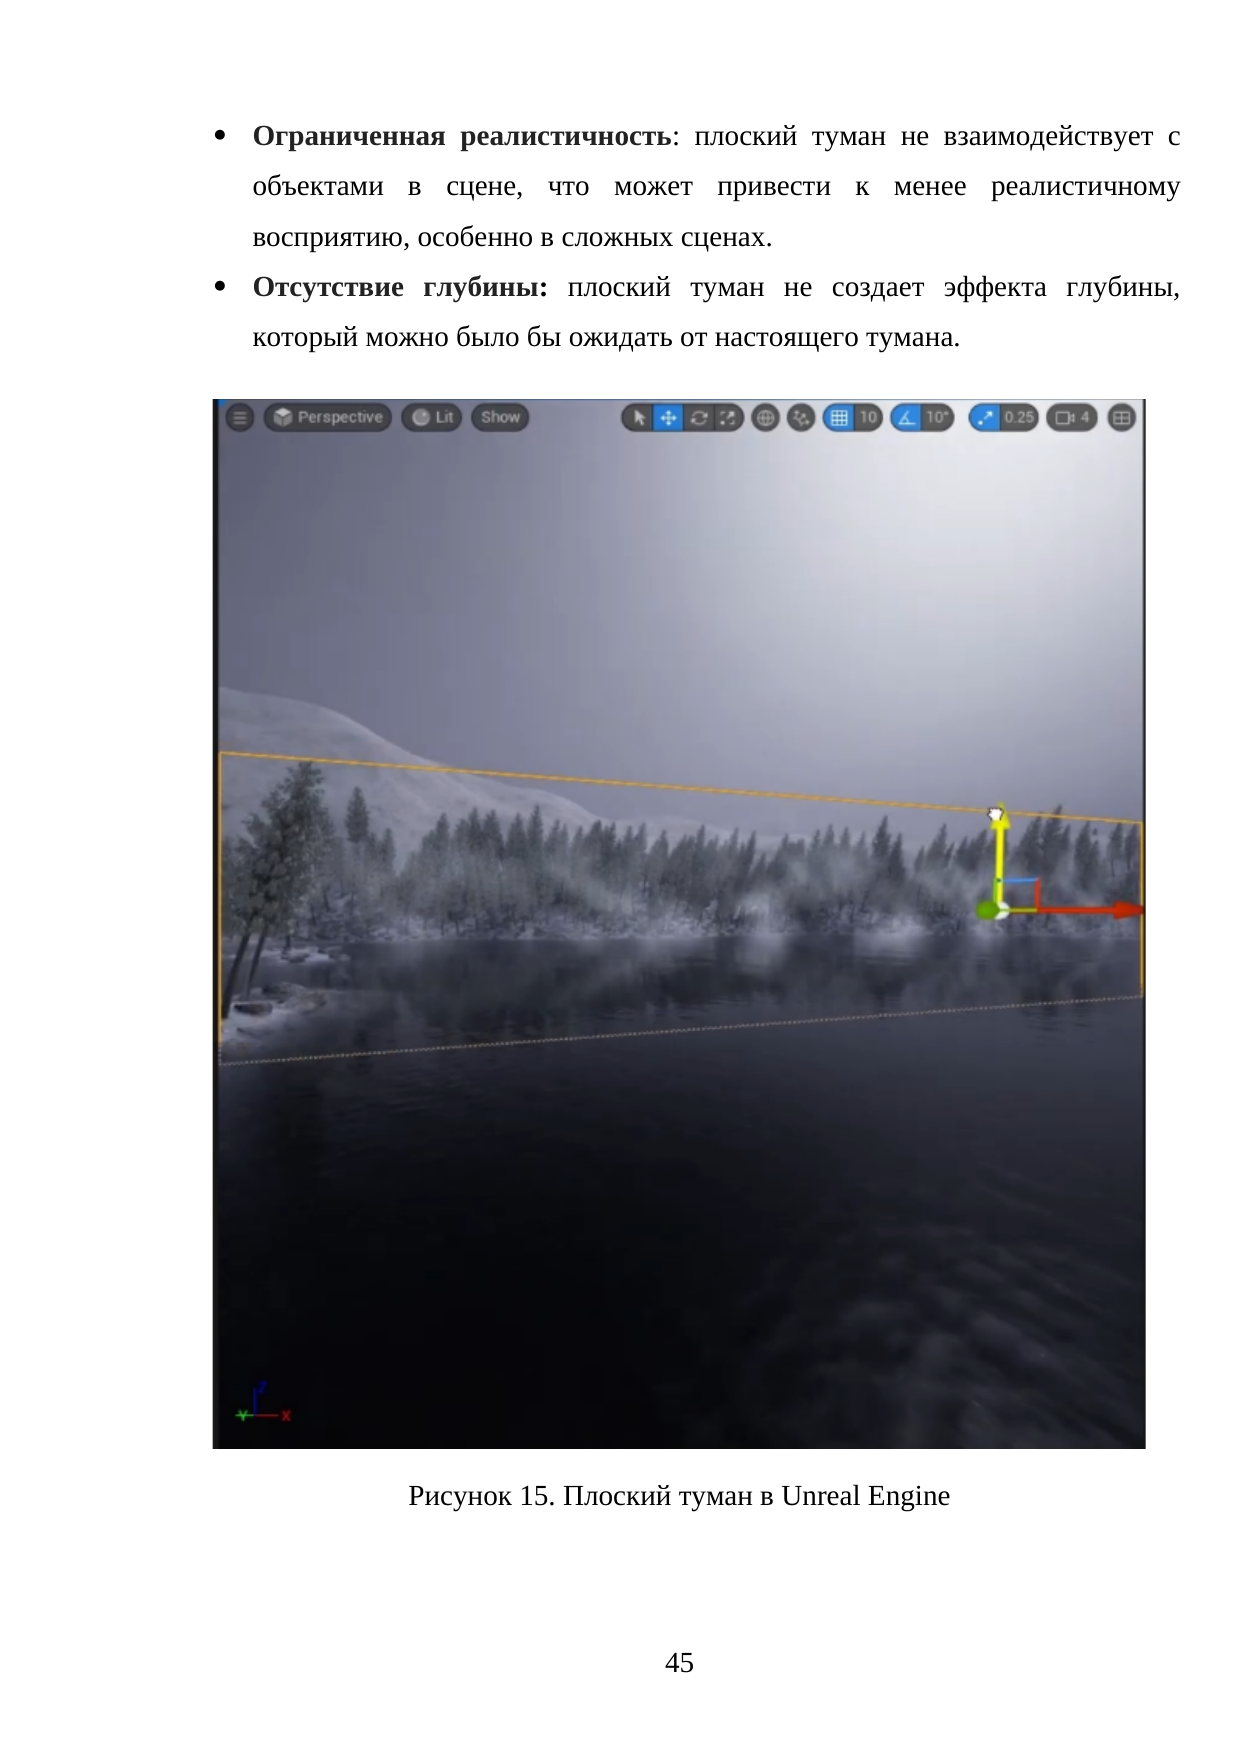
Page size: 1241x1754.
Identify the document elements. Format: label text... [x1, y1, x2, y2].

list Отсутствие глубины: плоский туман не создает эффекта глубины, который можно было бы ожидать от настоящего тумана. [215, 269, 1181, 353]
picture [212, 399, 1146, 1449]
list Ограниченная реалистичность: плоский туман не взаимодействует с объектами в сцене, что может привести к менее реалистичному восприятию, особенно в сложных сценах. [215, 118, 1181, 252]
text Рисунок 15. Плоский туман в Unreal Engine [177, 1478, 1181, 1511]
